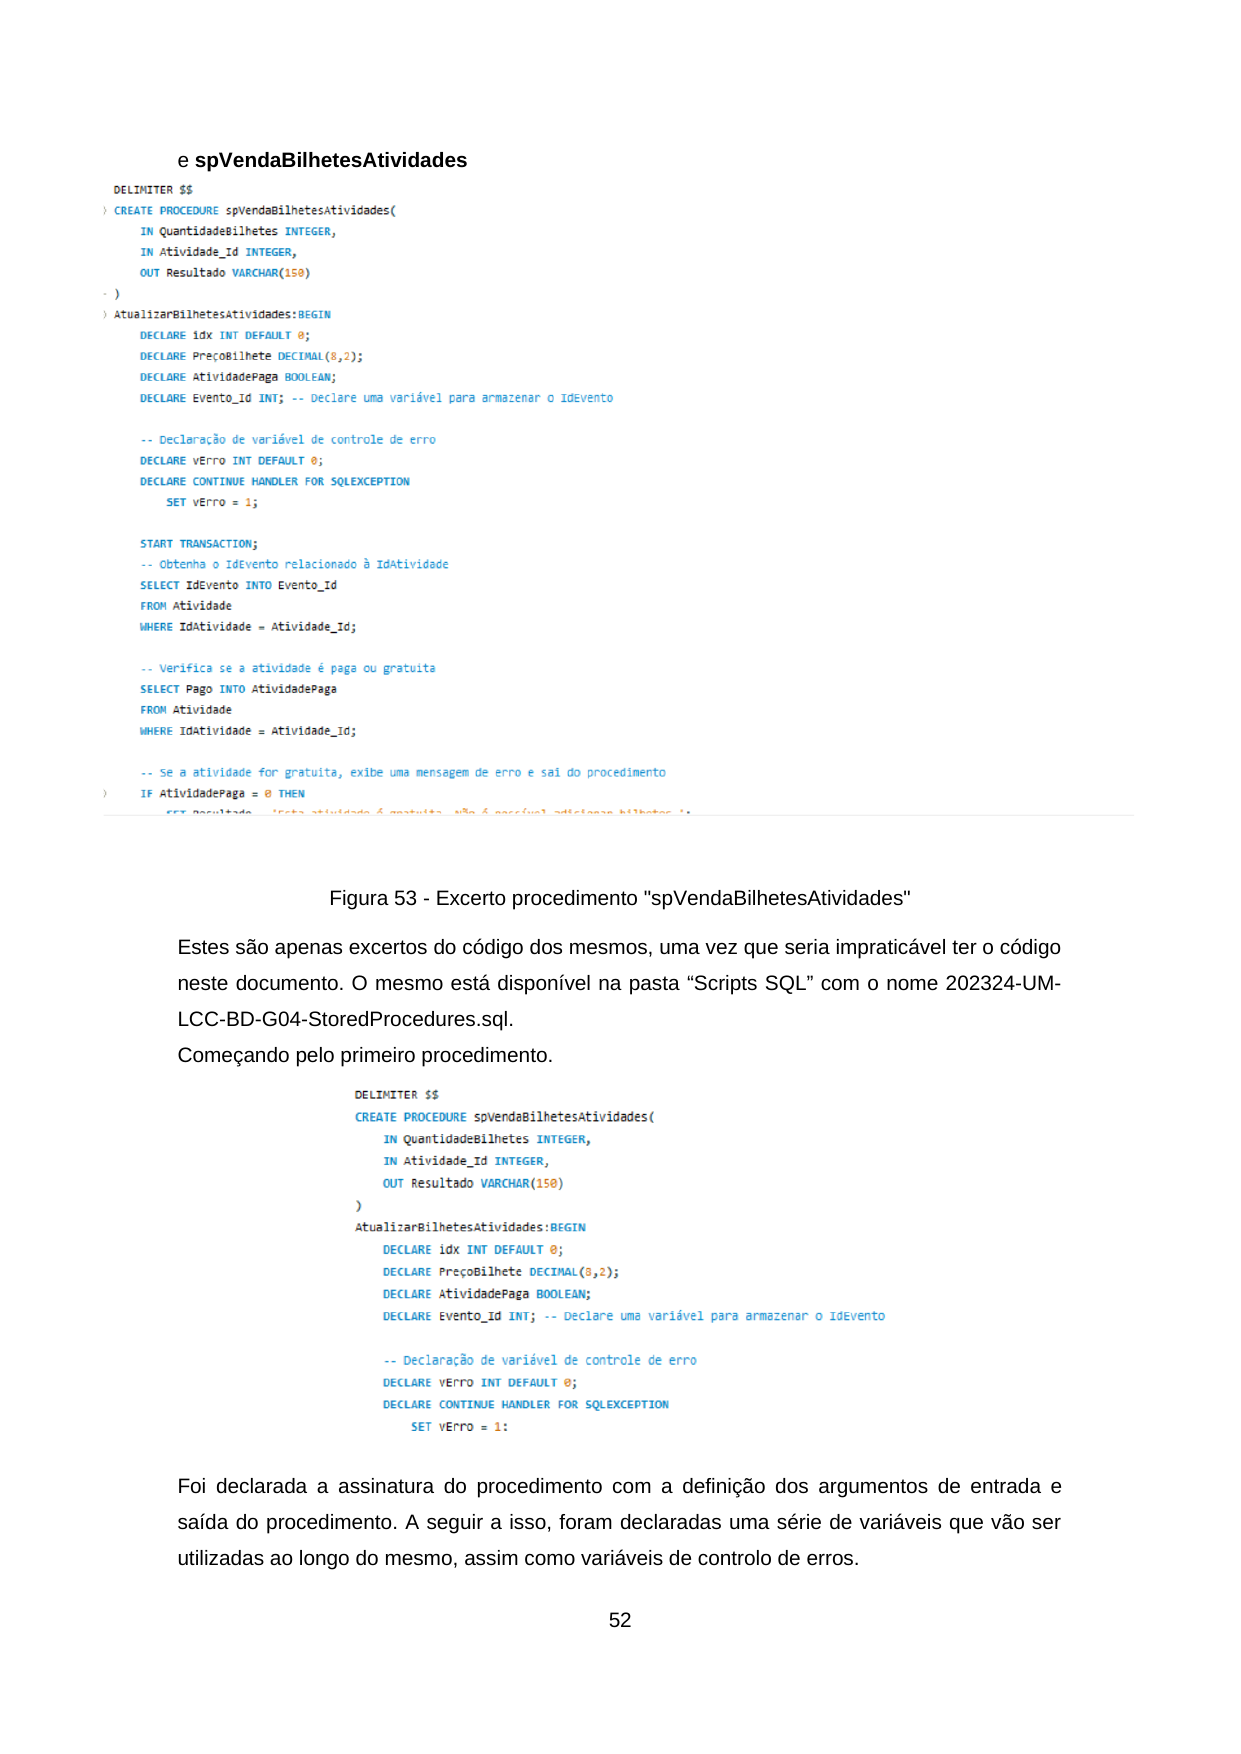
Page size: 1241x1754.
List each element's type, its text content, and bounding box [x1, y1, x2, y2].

text Começando pelo primeiro procedimento. [177, 1042, 1063, 1066]
text Foi declarada a assinatura do procedimento com a definição dos argumentos de entrada e saída do procedimento. A seguir a isso, foram declaradas uma série de variáveis que vão ser utilizadas ao longo do mesmo, assim como variáveis de controlo de erros. [177, 1474, 1063, 1569]
picture [102, 183, 1134, 815]
text e spVendaBilhetesAtividades [177, 148, 1063, 172]
text Estes são apenas excertos do código dos mesmos, uma vez que seria impraticável ter o código neste documento. O mesmo está disponível na pasta “Scripts SQL” com o nome 202324-UM-LCC-BD-G04-StoredProcedures.sql. [177, 935, 1063, 1031]
picture [349, 1082, 887, 1430]
